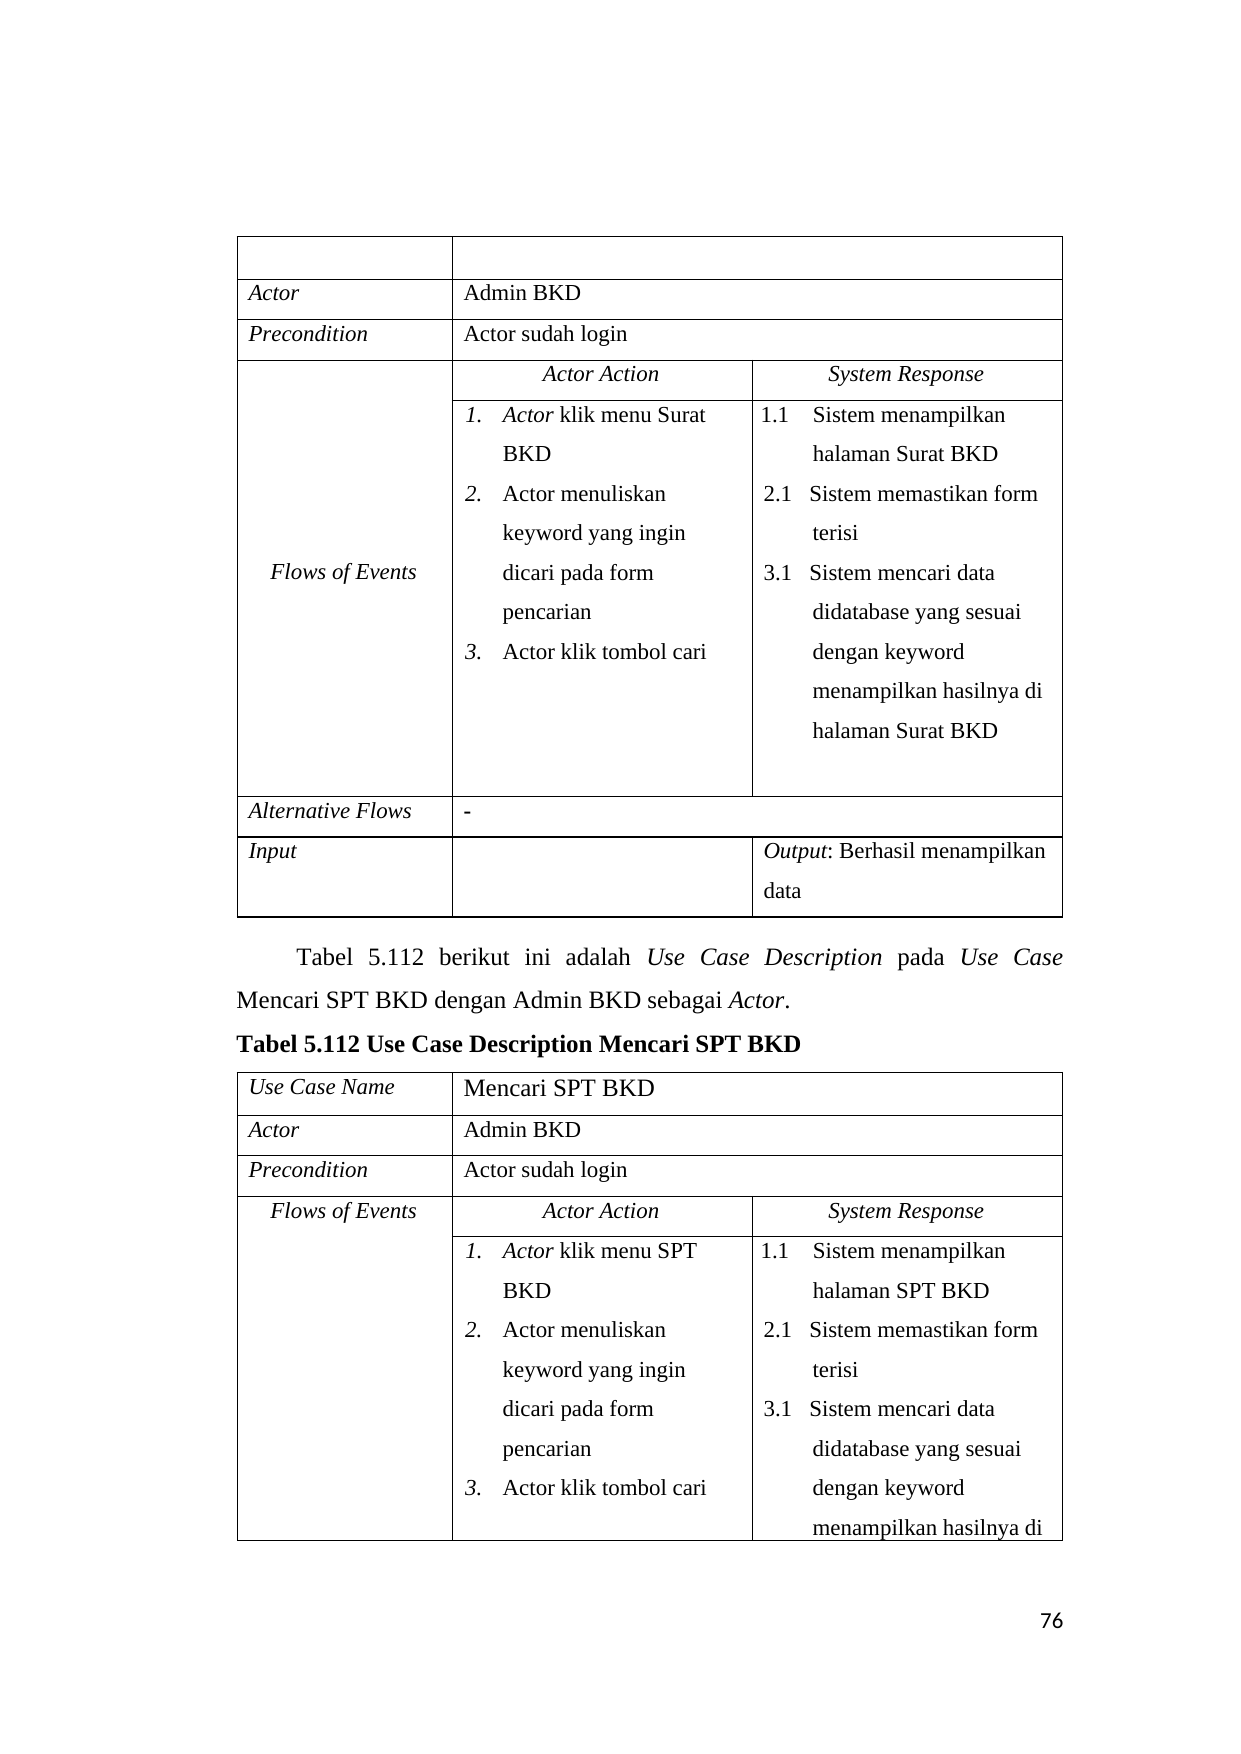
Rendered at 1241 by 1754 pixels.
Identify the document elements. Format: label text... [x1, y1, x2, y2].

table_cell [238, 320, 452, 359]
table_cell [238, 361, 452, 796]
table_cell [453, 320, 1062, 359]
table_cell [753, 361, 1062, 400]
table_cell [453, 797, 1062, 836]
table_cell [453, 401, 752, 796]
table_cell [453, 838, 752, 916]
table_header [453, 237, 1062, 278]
text Tabel 5.112 Use Case Description Mencari SPT BKD [236, 1029, 1063, 1057]
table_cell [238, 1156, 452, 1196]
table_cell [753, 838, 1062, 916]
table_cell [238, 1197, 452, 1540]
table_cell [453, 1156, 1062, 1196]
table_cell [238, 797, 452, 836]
text Tabel 5.112 berikut ini adalah Use Case Description pada Use Case Mencari SPT BKD dengan Admin BKD sebagai Actor. [236, 942, 1063, 1014]
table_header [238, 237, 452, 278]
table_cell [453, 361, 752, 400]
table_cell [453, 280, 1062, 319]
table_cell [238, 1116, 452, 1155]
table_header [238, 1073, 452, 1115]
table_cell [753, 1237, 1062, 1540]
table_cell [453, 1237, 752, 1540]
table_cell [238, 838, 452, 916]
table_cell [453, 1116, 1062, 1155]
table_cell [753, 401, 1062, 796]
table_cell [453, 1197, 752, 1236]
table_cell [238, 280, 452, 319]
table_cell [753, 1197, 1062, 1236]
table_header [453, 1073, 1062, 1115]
